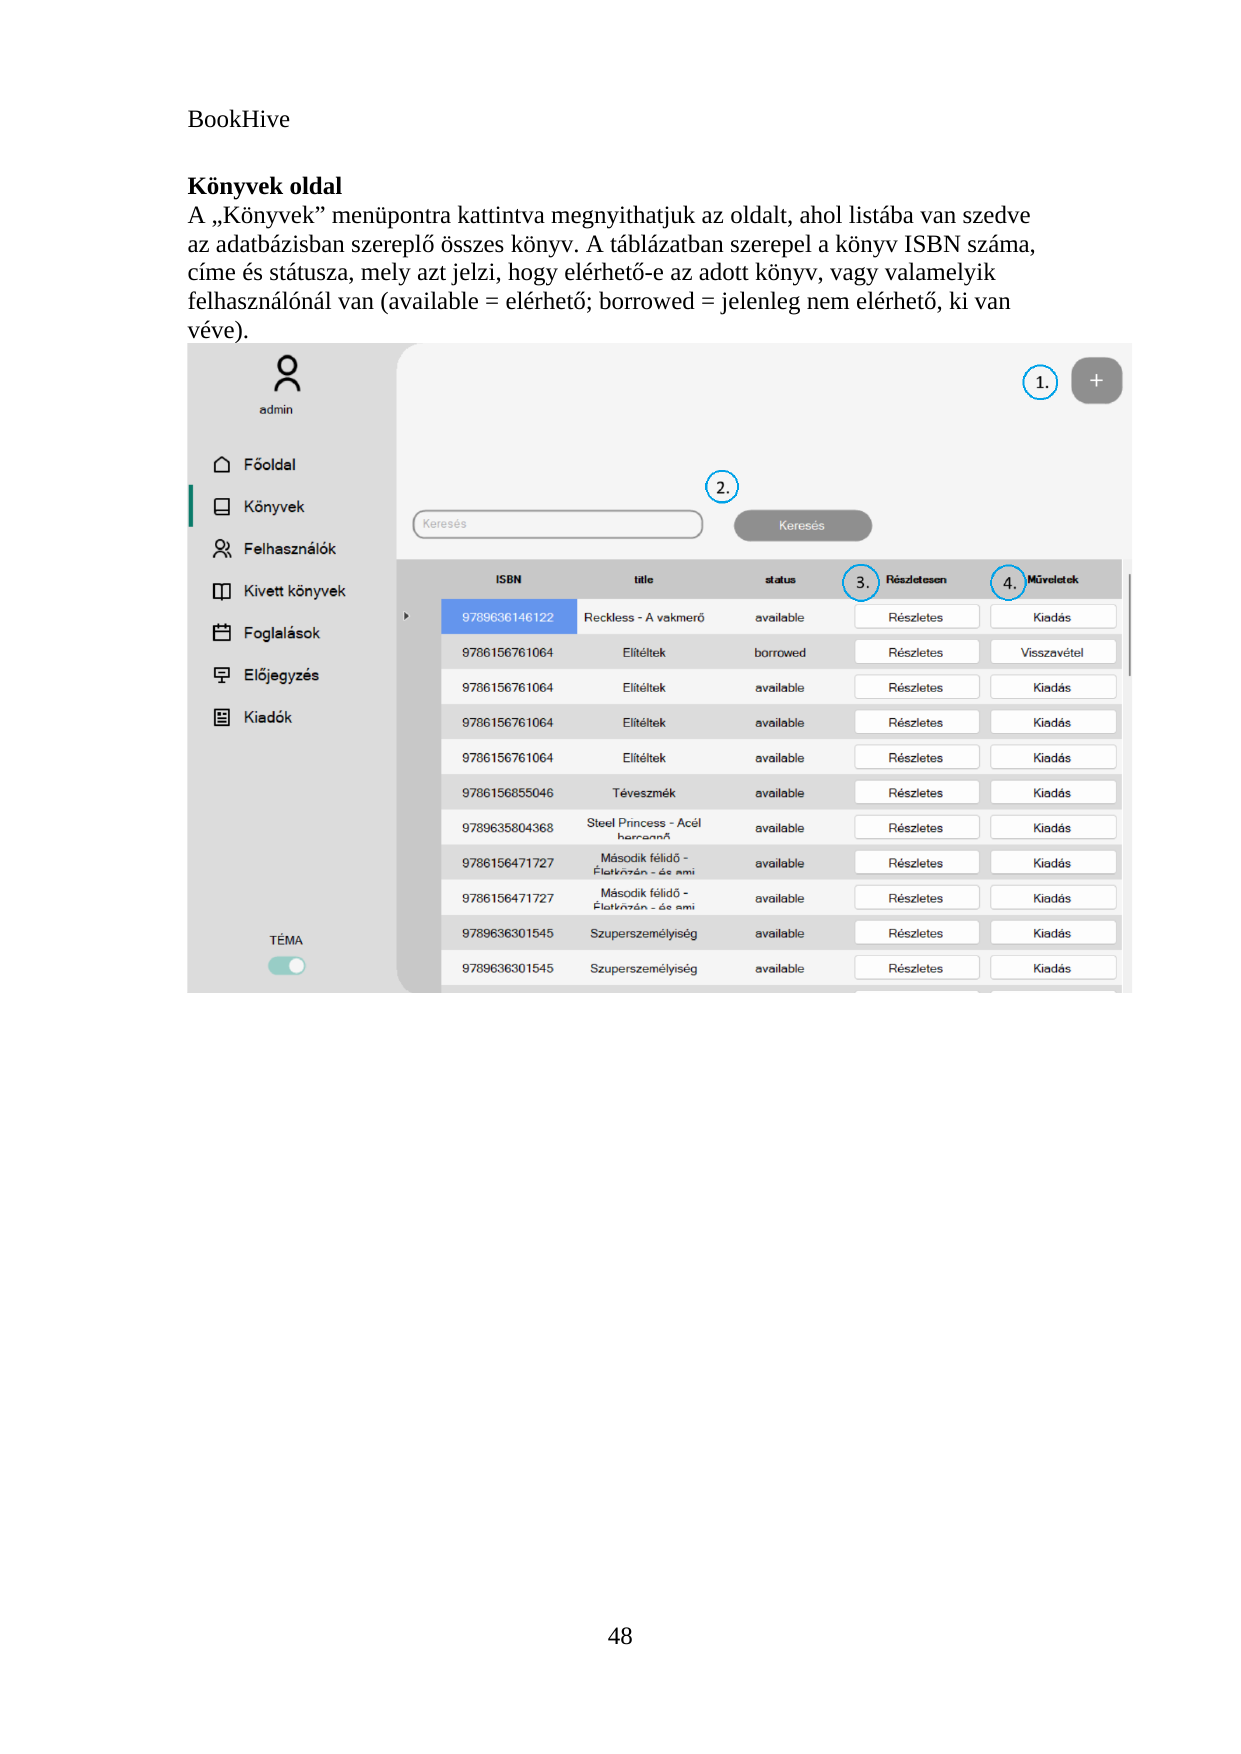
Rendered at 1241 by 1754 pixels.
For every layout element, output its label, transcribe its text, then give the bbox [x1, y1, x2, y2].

picture [187, 343, 1133, 993]
text A „Könyvek” menüpontra kattintva megnyithatjuk az oldalt, ahol listába van szedve az adatbázisban szereplő összes könyv. A táblázatban szerepel a könyv ISBN száma, címe és státusza, mely azt jelzi, hogy elérhető-e az adott könyv, vagy valamelyik felhasználónál van (available = elérhető; borrowed = jelenleg nem elérhető, ki van véve). [187, 200, 1053, 343]
subtitle Könyvek oldal [187, 150, 1053, 200]
